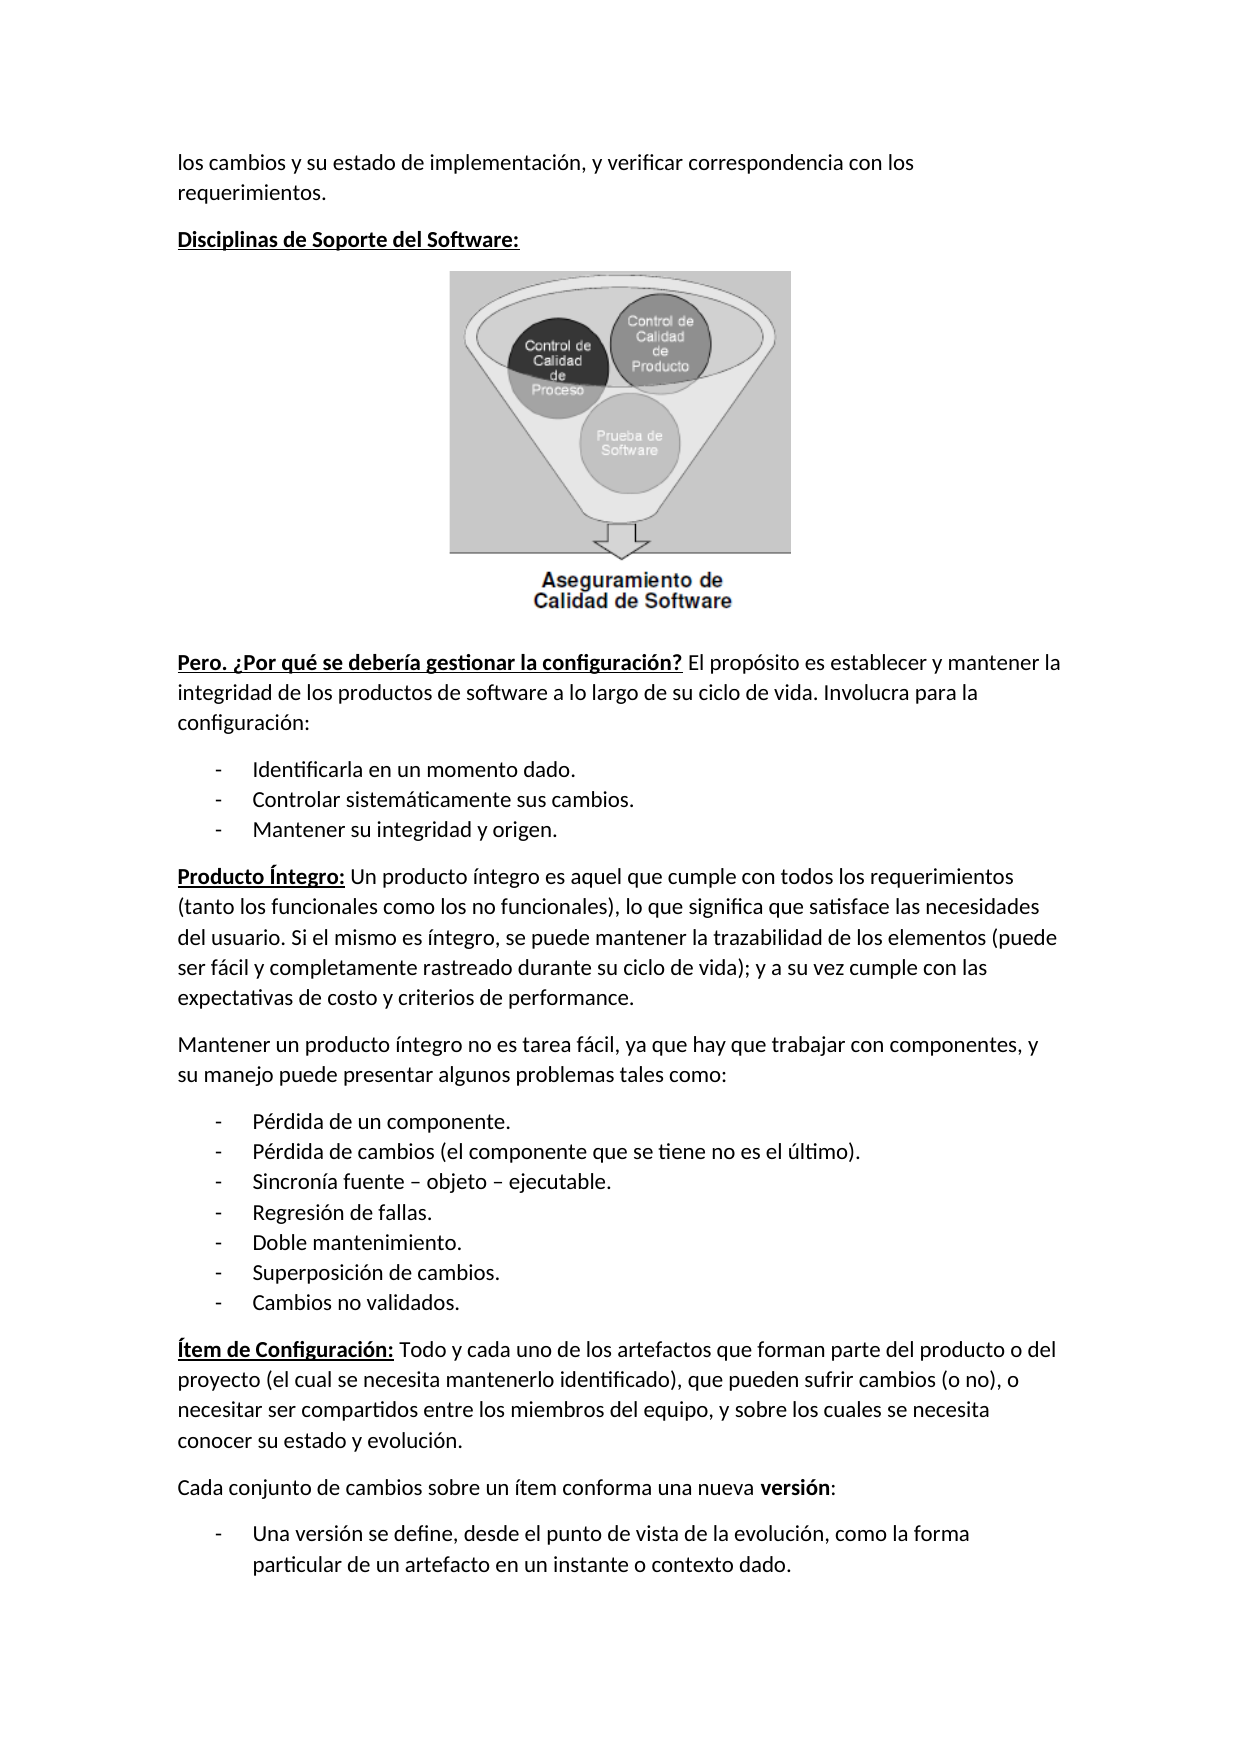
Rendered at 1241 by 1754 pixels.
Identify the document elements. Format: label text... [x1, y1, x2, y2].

list Controlar sistemáticamente sus cambios. [215, 785, 1063, 813]
list Pérdida de un componente. [215, 1107, 1063, 1135]
list Doble mantenimiento. [215, 1228, 1063, 1256]
list Sincronía fuente – objeto – ejecutable. [215, 1167, 1063, 1196]
list Regresión de fallas. [215, 1198, 1063, 1226]
text Pero. ¿Por qué se debería gestionar la configuración? El propósito es establecer y mantener la integridad de los productos de software a lo largo de su ciclo de vida. Involucra para la configuración: [177, 648, 1063, 736]
list Identificarla en un momento dado. [215, 755, 1063, 783]
text Ítem de Configuración: Todo y cada uno de los artefactos que forman parte del producto o del proyecto (el cual se necesita mantenerlo identificado), que pueden sufrir cambios (o no), o necesitar ser compartidos entre los miembros del equipo, y sobre los cuales se necesita conocer su estado y evolución. [177, 1335, 1063, 1454]
list Cambios no validados. [215, 1288, 1063, 1316]
picture [449, 271, 791, 629]
text Mantener un producto íntegro no es tarea fácil, ya que hay que trabajar con componentes, y su manejo puede presentar algunos problemas tales como: [177, 1030, 1063, 1088]
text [177, 148, 1063, 206]
text Disciplinas de Soporte del Software: [177, 225, 1063, 253]
list Una versión se define, desde el punto de vista de la evolución, como la forma particular de un artefacto en un instante o contexto dado. [215, 1519, 1063, 1578]
text Producto Íntegro: Un producto íntegro es aquel que cumple con todos los requerimientos (tanto los funcionales como los no funcionales), lo que significa que satisface las necesidades del usuario. Si el mismo es íntegro, se puede mantener la trazabilidad de los elementos (puede ser fácil y completamente rastreado durante su ciclo de vida); y a su vez cumple con las expectativas de costo y criterios de performance. [177, 862, 1063, 1011]
text Cada conjunto de cambios sobre un ítem conforma una nueva versión: [177, 1473, 1063, 1501]
list Mantener su integridad y origen. [215, 815, 1063, 843]
list Superposición de cambios. [215, 1258, 1063, 1286]
list Pérdida de cambios (el componente que se tiene no es el último). [215, 1137, 1063, 1165]
